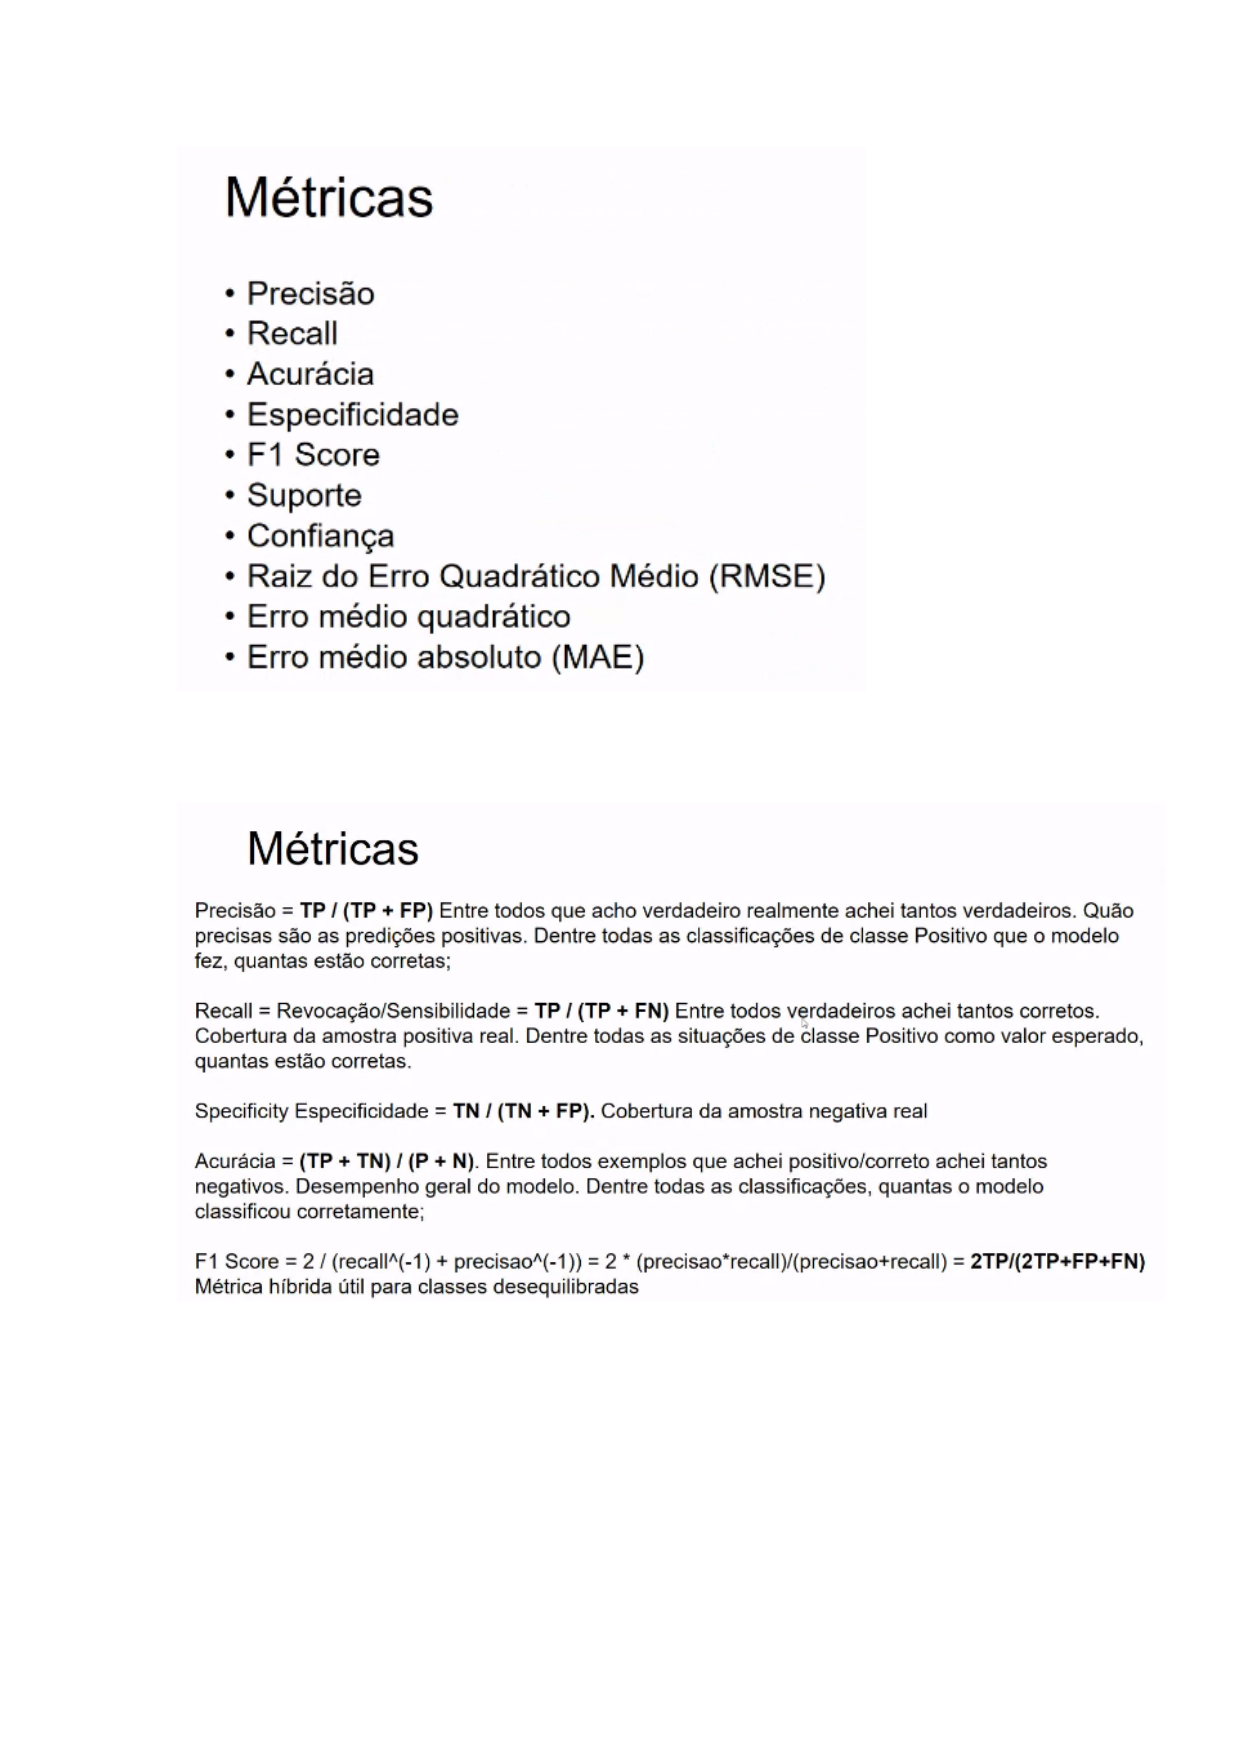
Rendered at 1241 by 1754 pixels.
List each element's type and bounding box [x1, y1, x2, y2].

picture [177, 803, 1167, 1301]
picture [177, 147, 867, 692]
